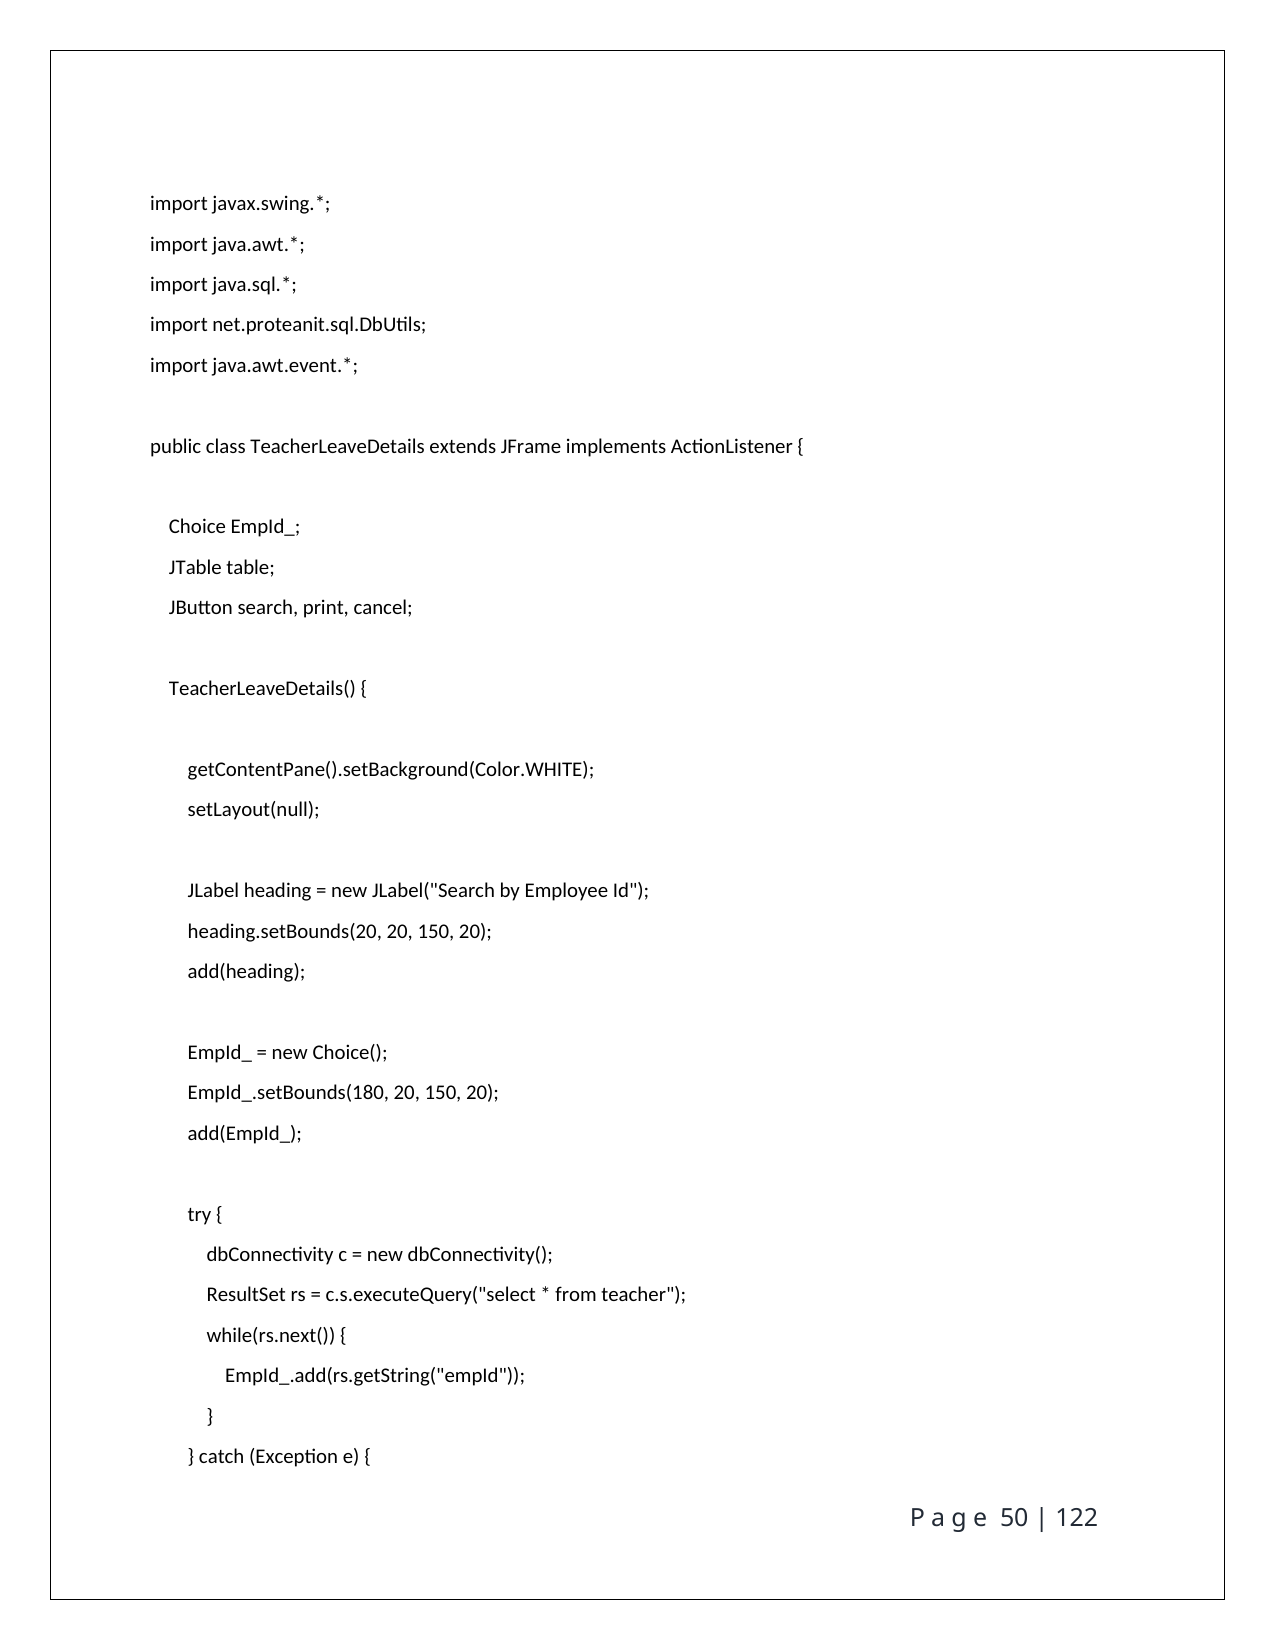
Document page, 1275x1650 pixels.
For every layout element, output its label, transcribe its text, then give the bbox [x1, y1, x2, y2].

text EmpId_ = new Choice(); [150, 1039, 1125, 1064]
text JButton search, print, cancel; [150, 594, 1125, 620]
text EmpId_.add(rs.getString("empId")); [150, 1362, 1125, 1388]
text TeacherLeaveDetails() { [150, 675, 1125, 701]
text ResultSet rs = c.s.executeQuery("select * from teacher"); [150, 1282, 1125, 1307]
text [150, 1241, 1125, 1267]
text import net.proteanit.sql.DbUtils; [150, 312, 1125, 337]
text try { [150, 1201, 1125, 1226]
text import java.awt.*; [150, 231, 1125, 256]
text setLayout(null); [150, 797, 1125, 822]
text EmpId_.setBounds(180, 20, 150, 20); [150, 1079, 1125, 1105]
text JLabel heading = new JLabel("Search by Employee Id"); [150, 877, 1125, 903]
text Choice EmpId_; [150, 514, 1125, 539]
text add(EmpId_); [150, 1120, 1125, 1145]
text } [150, 1403, 1125, 1428]
text add(heading); [150, 958, 1125, 984]
text import javax.swing.*; [150, 190, 1125, 216]
text heading.setBounds(20, 20, 150, 20); [150, 918, 1125, 943]
text import java.sql.*; [150, 271, 1125, 297]
text public class TeacherLeaveDetails extends JFrame implements ActionListener { [150, 433, 1125, 458]
text import java.awt.event.*; [150, 352, 1125, 377]
text } catch (Exception e) { [150, 1443, 1125, 1469]
text getContentPane().setBackground(Color.WHITE); [150, 756, 1125, 782]
text while(rs.next()) { [150, 1322, 1125, 1347]
text JTable table; [150, 554, 1125, 579]
